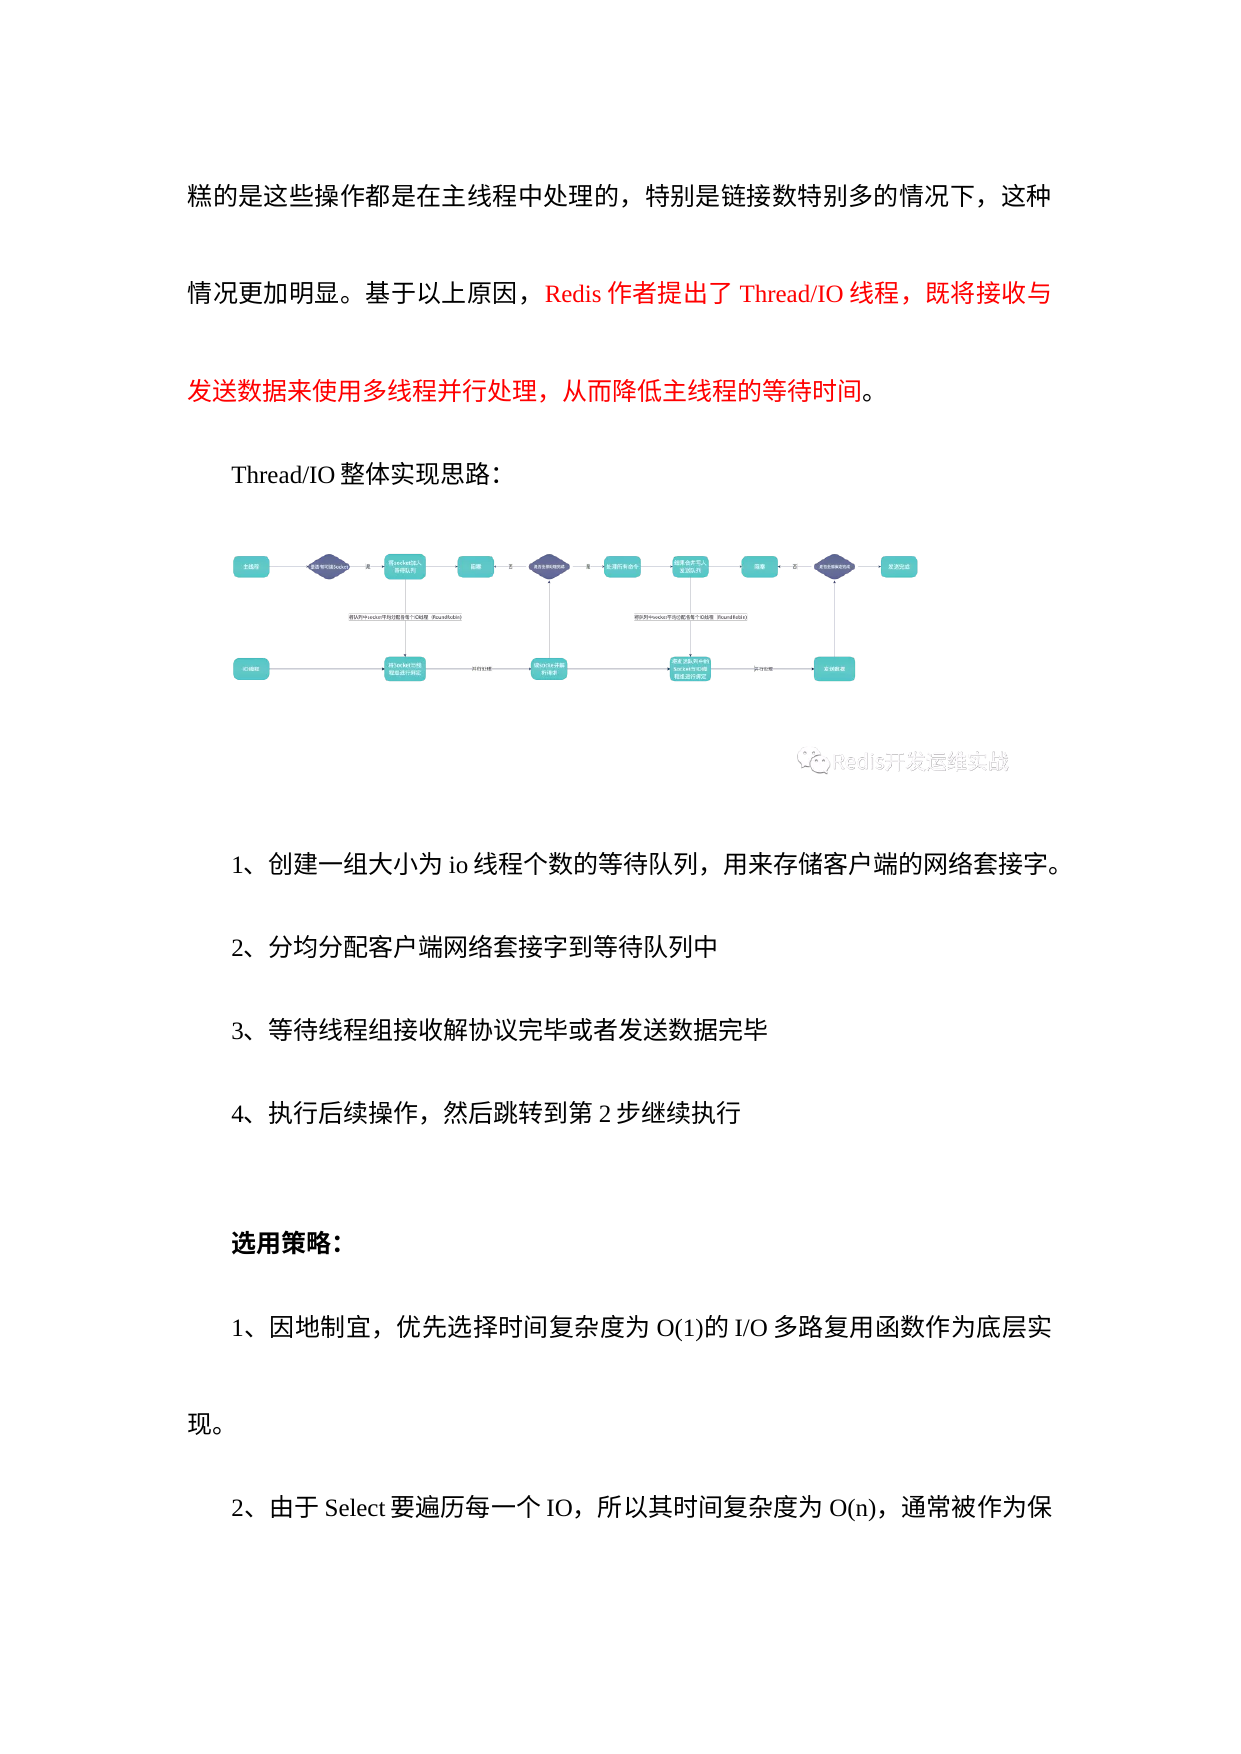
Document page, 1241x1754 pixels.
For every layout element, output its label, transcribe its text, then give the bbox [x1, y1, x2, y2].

text 2、分均分配客户端网络套接字到等待队列中 [187, 913, 1053, 978]
picture [204, 523, 1036, 798]
text 4、执行后续操作，然后跳转到第2步继续执行 [187, 1079, 1053, 1144]
text 选用策略： [187, 1209, 1053, 1274]
text 3、等待线程组接收解协议完毕或者发送数据完毕 [187, 996, 1053, 1061]
text 1、因地制宜，优先选择时间复杂度为O(1)的I/O多路复用函数作为底层实现。 [187, 1293, 1053, 1455]
text Thread/IO整体实现思路： [187, 440, 1053, 505]
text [187, 162, 1053, 422]
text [187, 1473, 1053, 1538]
text 1、创建一组大小为io线程个数的等待队列，用来存储客户端的网络套接字。 [187, 830, 1053, 895]
